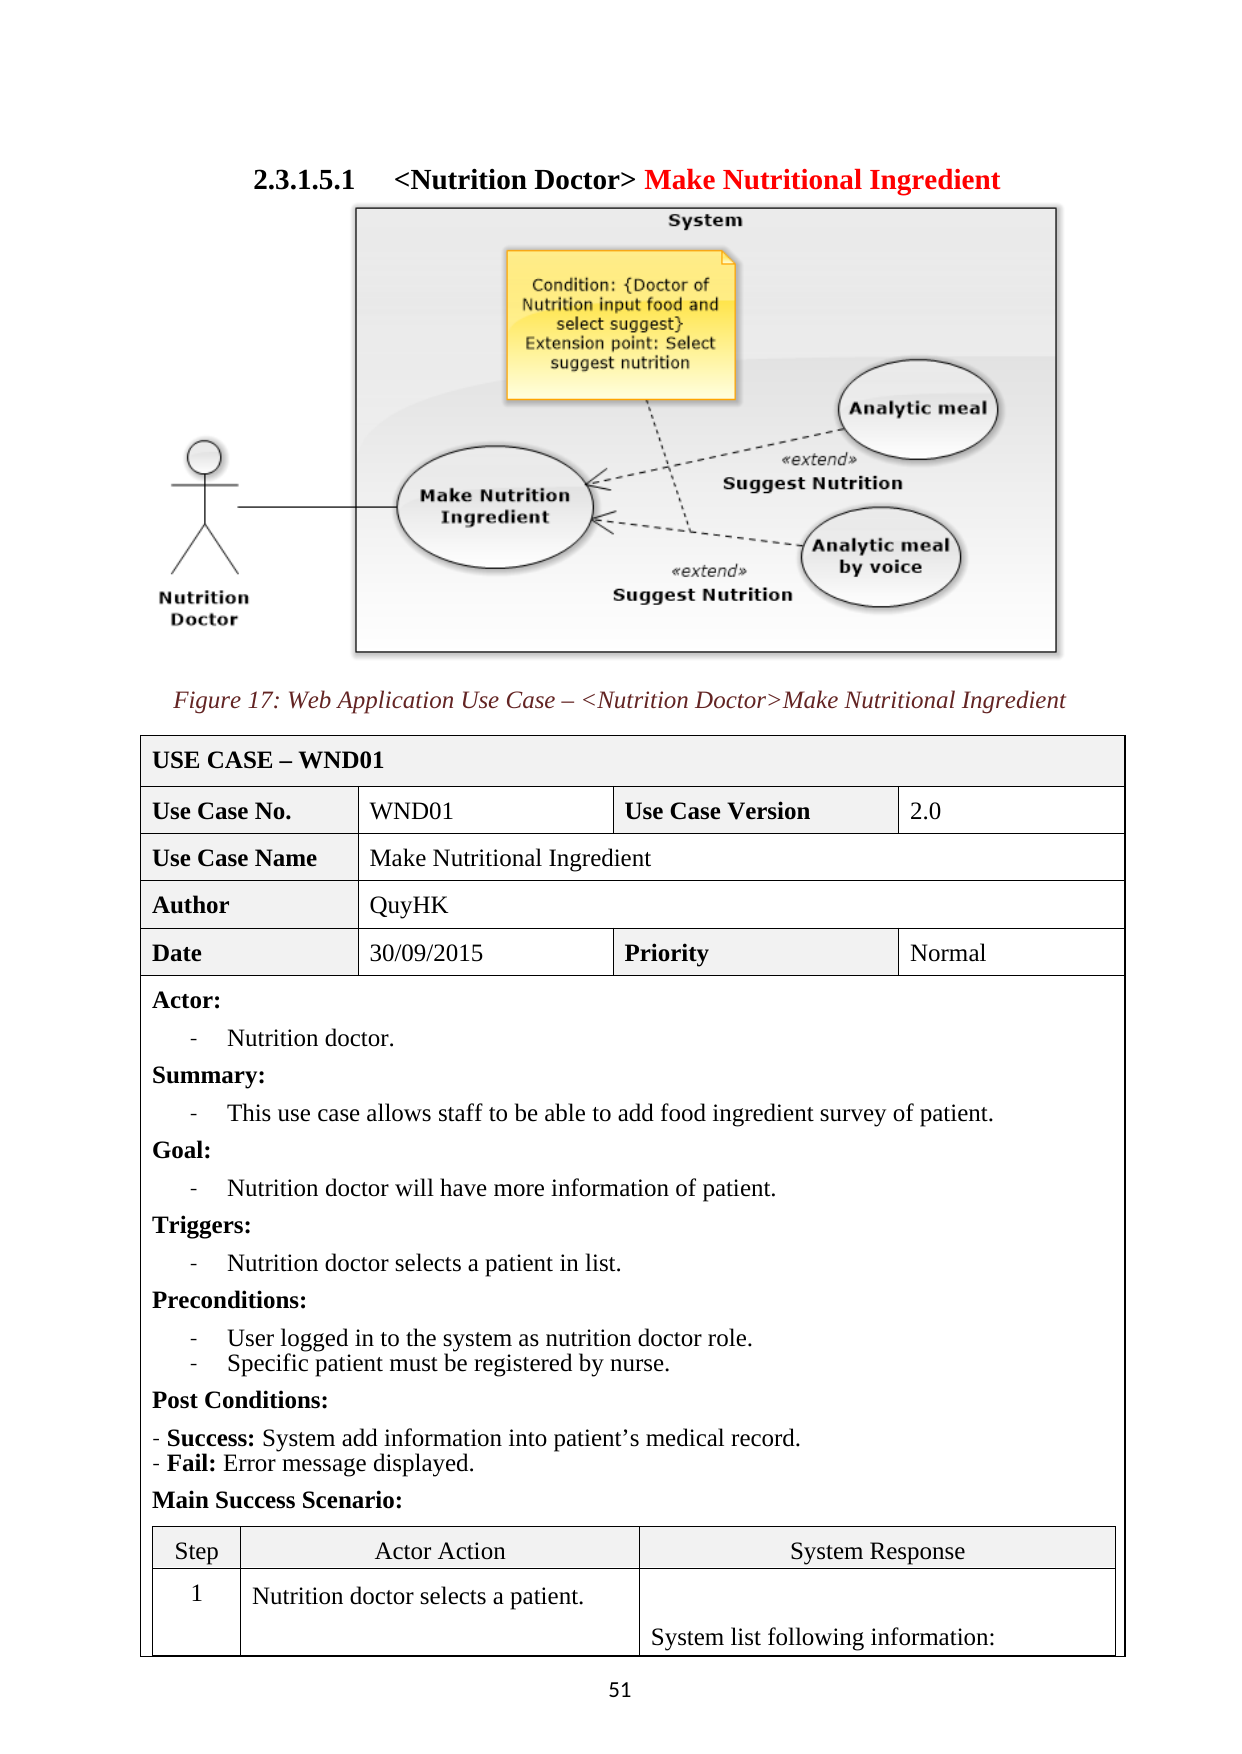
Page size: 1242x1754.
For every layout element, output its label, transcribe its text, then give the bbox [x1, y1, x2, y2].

table_cell Normal [899, 929, 1124, 975]
table_cell QuyHK [359, 881, 1124, 928]
table_cell Use Case Version [614, 787, 898, 833]
subtitle <Nutrition Doctor> Make Nutritional Ingredient [253, 162, 1146, 196]
table_cell Date [141, 929, 358, 975]
table_cell Use Case Name [141, 834, 358, 880]
table_cell 30/09/2015 [359, 929, 613, 975]
text Figure 17: Web Application Use Case – <Nutrition Doctor>Make Nutritional Ingredient [94, 685, 1146, 714]
table_cell Make Nutritional Ingredient [359, 834, 1124, 880]
table_cell 2.0 [899, 787, 1124, 833]
table_cell WND01 [359, 787, 613, 833]
table_cell Author [141, 881, 358, 928]
table_header USE CASE – WND01 [141, 736, 1124, 786]
picture [150, 201, 1090, 686]
table_cell Use Case No. [141, 787, 358, 833]
table_cell Priority [614, 929, 898, 975]
